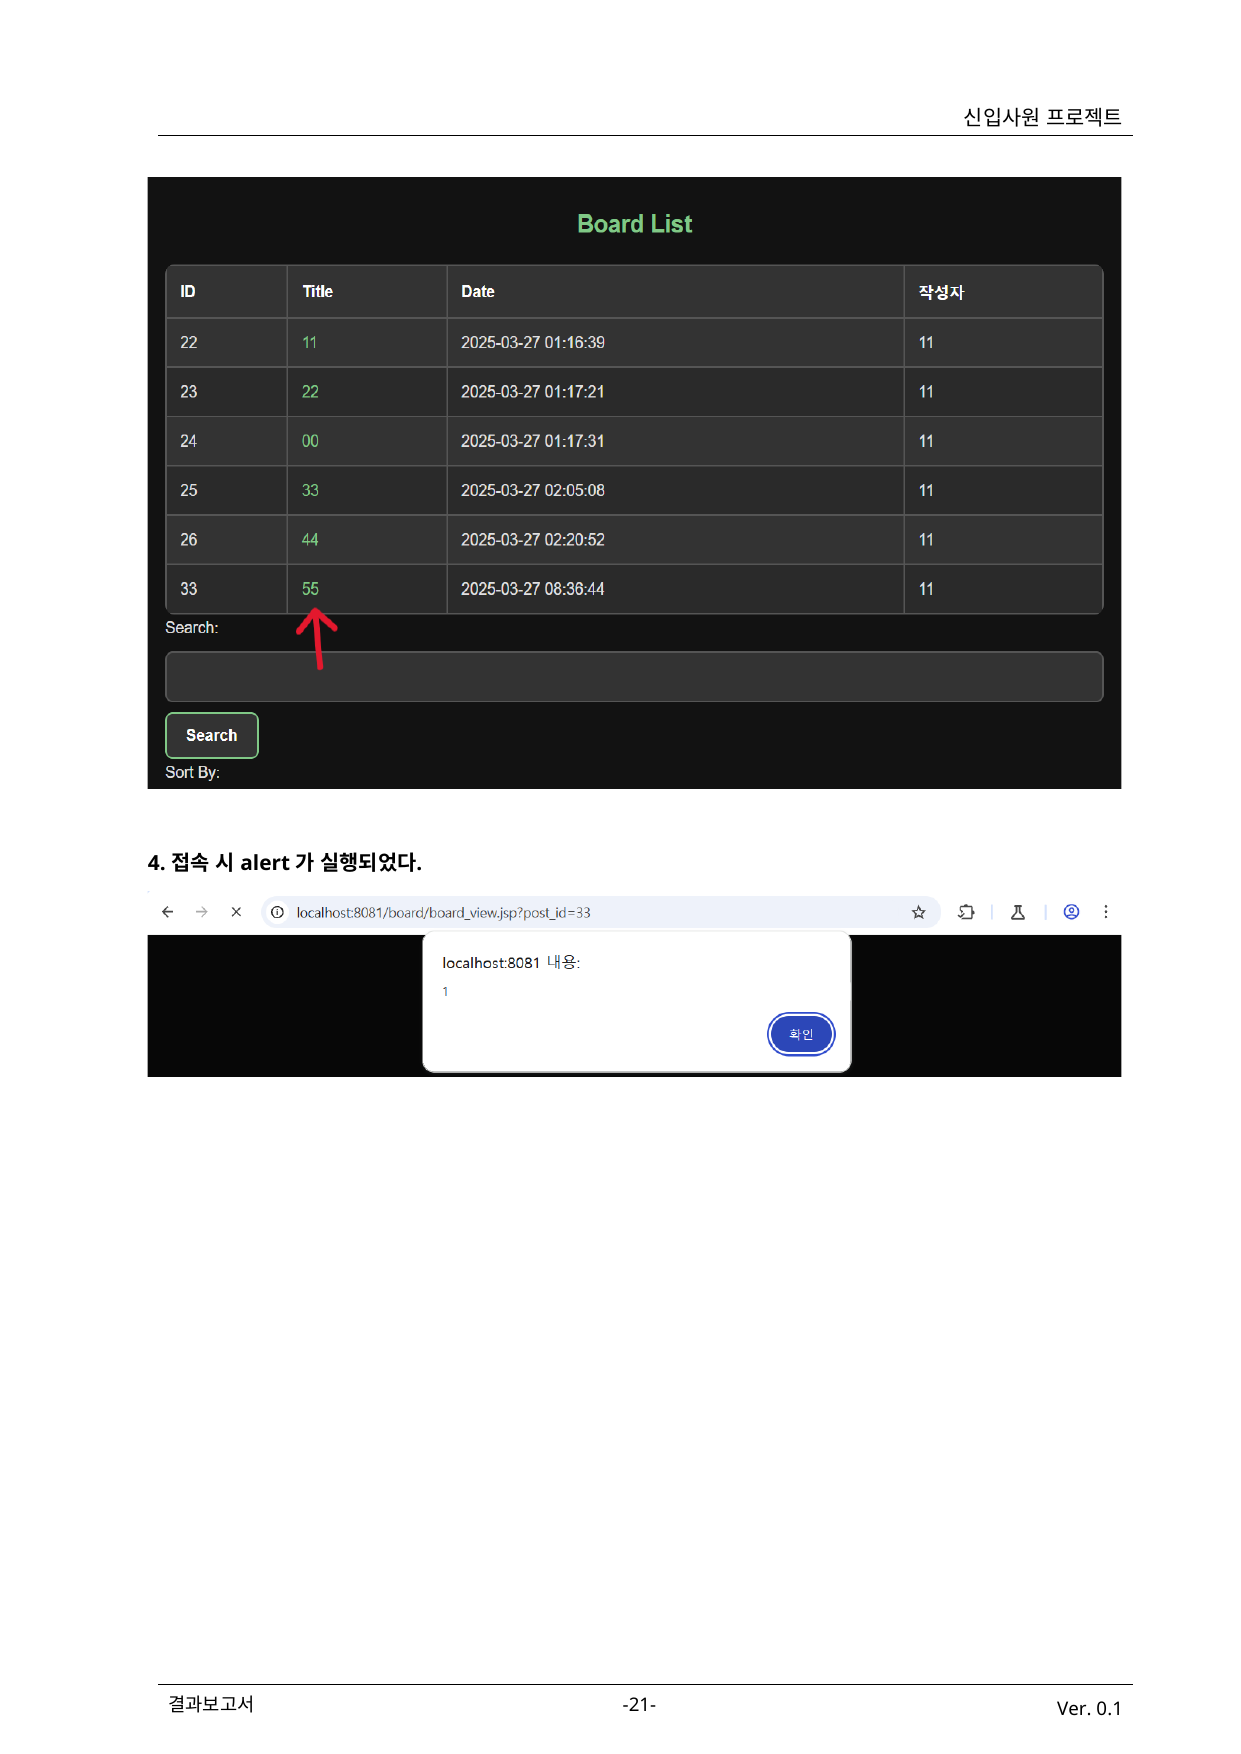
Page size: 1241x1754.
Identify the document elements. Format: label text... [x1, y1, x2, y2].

picture [147, 891, 1122, 1077]
text 4. 접속 시 alert 가 실행되었다. [148, 846, 1122, 877]
picture [147, 177, 1122, 789]
